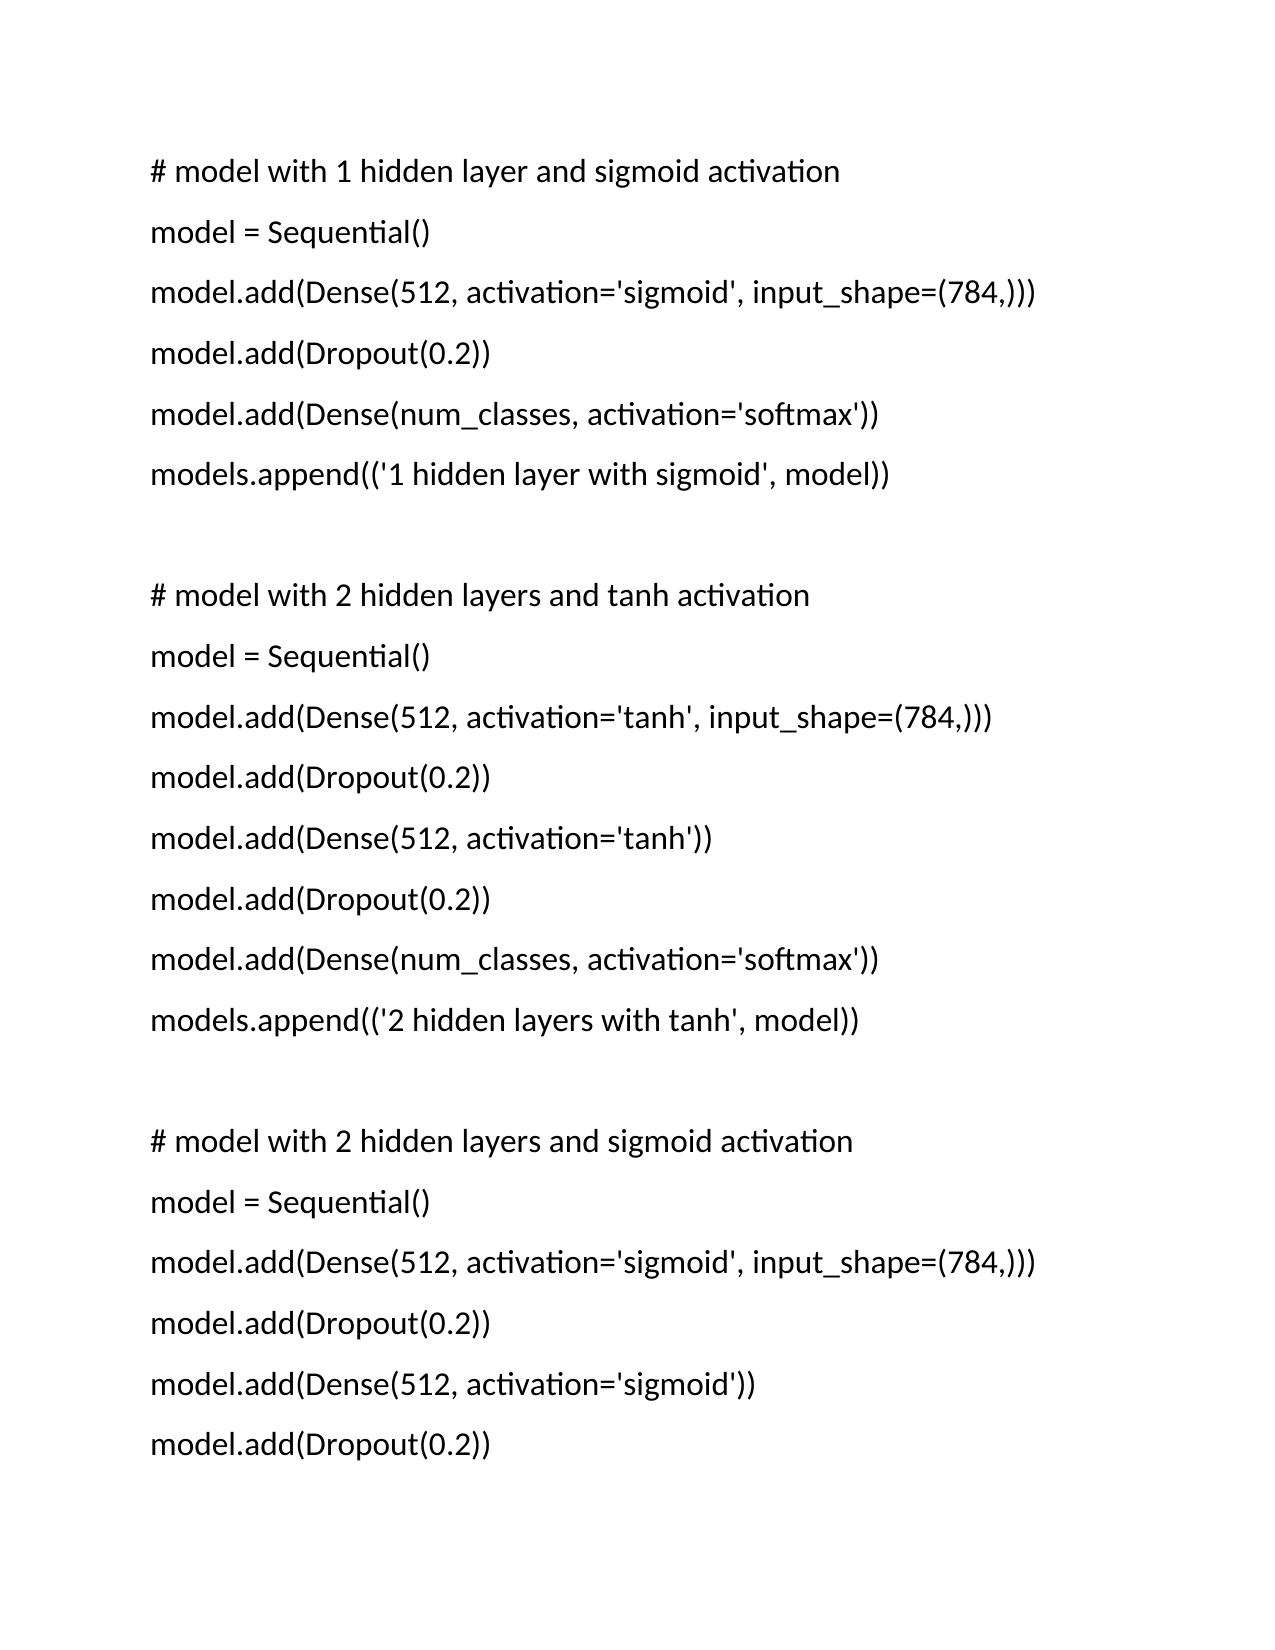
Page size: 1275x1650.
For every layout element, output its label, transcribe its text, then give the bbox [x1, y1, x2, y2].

text model.add(Dense(512, activation='sigmoid')) [150, 1362, 1125, 1403]
text # model with 2 hidden layers and tanh activation [150, 574, 1125, 615]
text models.append(('1 hidden layer with sigmoid', model)) [150, 453, 1125, 494]
text models.append(('2 hidden layers with tanh', model)) [150, 999, 1125, 1039]
text model.add(Dense(num_classes, activation='softmax')) [150, 392, 1125, 433]
text model = Sequential() [150, 211, 1125, 251]
text model.add(Dense(512, activation='tanh')) [150, 817, 1125, 858]
text model.add(Dropout(0.2)) [150, 877, 1125, 918]
text model.add(Dropout(0.2)) [150, 332, 1125, 373]
text model = Sequential() [150, 1181, 1125, 1221]
text model.add(Dense(512, activation='sigmoid', input_shape=(784,))) [150, 1241, 1125, 1282]
text model.add(Dropout(0.2)) [150, 1423, 1125, 1464]
text model.add(Dropout(0.2)) [150, 1302, 1125, 1343]
text model.add(Dense(512, activation='tanh', input_shape=(784,))) [150, 696, 1125, 736]
text # model with 1 hidden layer and sigmoid activation [150, 150, 1125, 191]
text model = Sequential() [150, 635, 1125, 676]
text model.add(Dropout(0.2)) [150, 756, 1125, 797]
text model.add(Dense(512, activation='sigmoid', input_shape=(784,))) [150, 271, 1125, 312]
text # model with 2 hidden layers and sigmoid activation [150, 1120, 1125, 1161]
text model.add(Dense(num_classes, activation='softmax')) [150, 938, 1125, 979]
